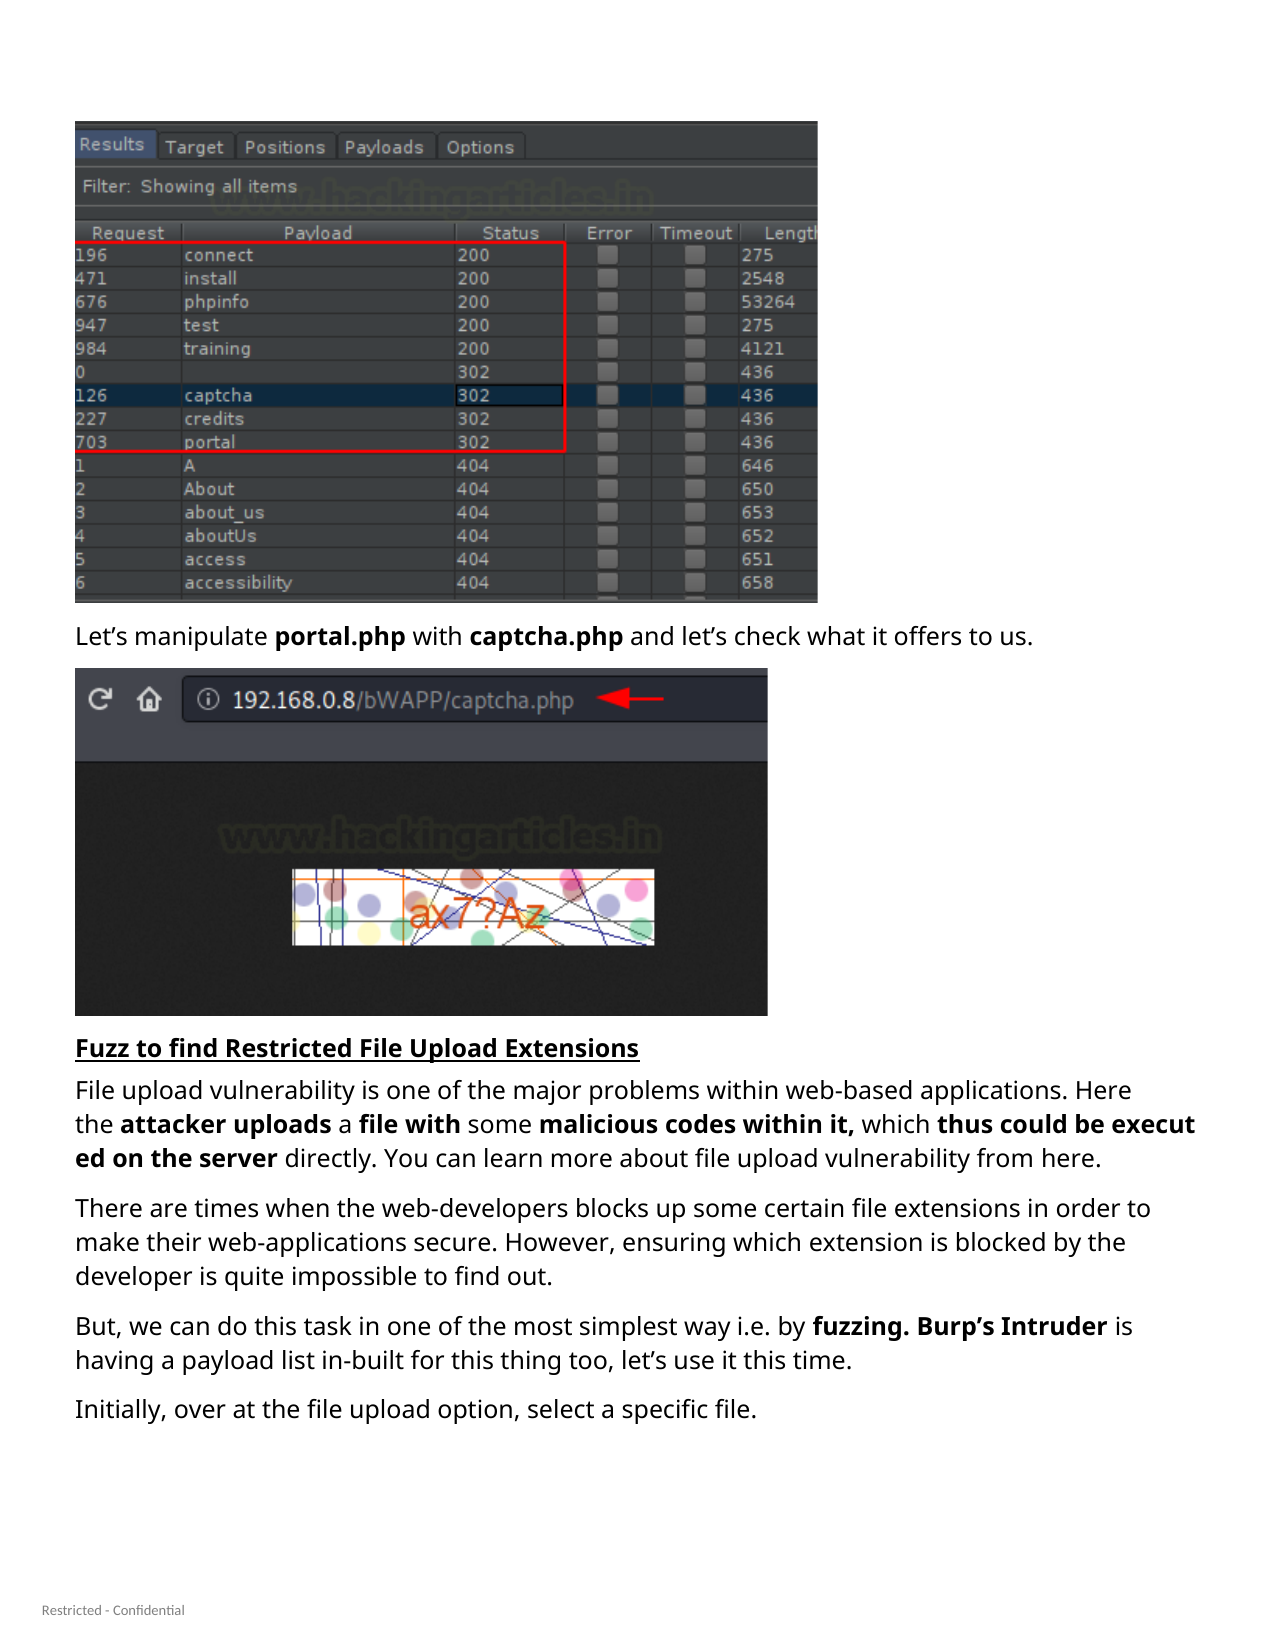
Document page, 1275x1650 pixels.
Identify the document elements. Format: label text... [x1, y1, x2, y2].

text There are times when the web-developers blocks up some certain file extensions in order to make their web-applications secure. However, ensuring which extension is blocked by the developer is quite impossible to find out. [75, 1191, 1200, 1293]
text File upload vulnerability is one of the major problems within web-based applications. Here the attacker uploads a file with some malicious codes within it, which thus could be executed on the server directly. You can learn more about file upload vulnerability from here. [75, 1073, 1200, 1175]
text But, we can do this task in one of the most simplest way i.e. by fuzzing. Burp’s Intruder is having a payload list in-built for this thing too, let’s use it this time. [75, 1308, 1200, 1376]
text Initially, over at the file upload option, select a specific file. [75, 1392, 1200, 1426]
picture [75, 121, 818, 603]
picture [75, 668, 768, 1016]
text Fuzz to find Restricted File Upload Extensions [75, 1031, 1200, 1065]
text Let’s manipulate portal.php with captcha.php and let’s check what it offers to us. [75, 619, 1200, 653]
